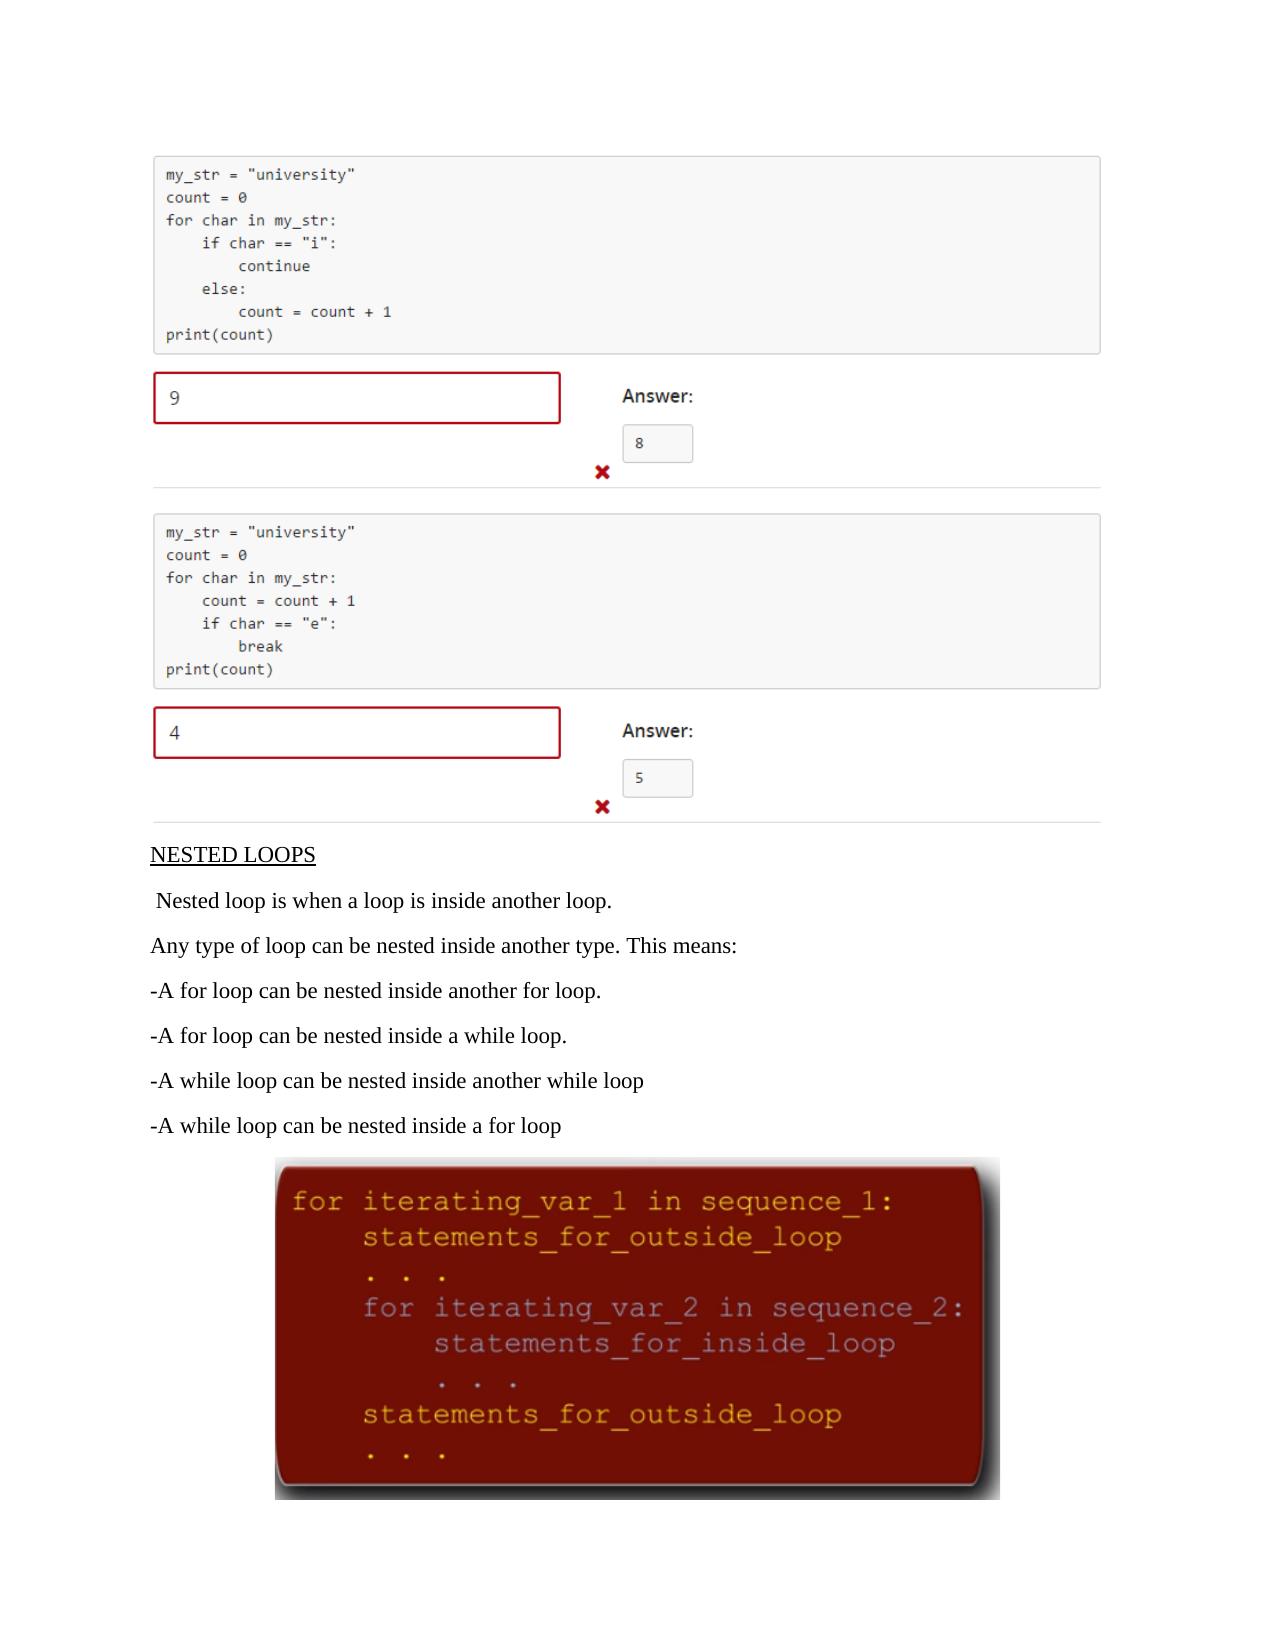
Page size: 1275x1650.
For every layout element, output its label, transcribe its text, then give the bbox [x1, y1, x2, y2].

text -A for loop can be nested inside a while loop. [150, 1022, 1125, 1048]
text Any type of loop can be nested inside another type. This means: [150, 932, 1125, 958]
text -A while loop can be nested inside a for loop [150, 1112, 1125, 1138]
text -A for loop can be nested inside another for loop. [150, 977, 1125, 1003]
text NESTED LOOPS [150, 842, 1125, 868]
picture [274, 1157, 1001, 1500]
text Nested loop is when a loop is inside another loop. [150, 887, 1125, 913]
text -A while loop can be nested inside another while loop [150, 1067, 1125, 1093]
picture [150, 150, 1125, 823]
